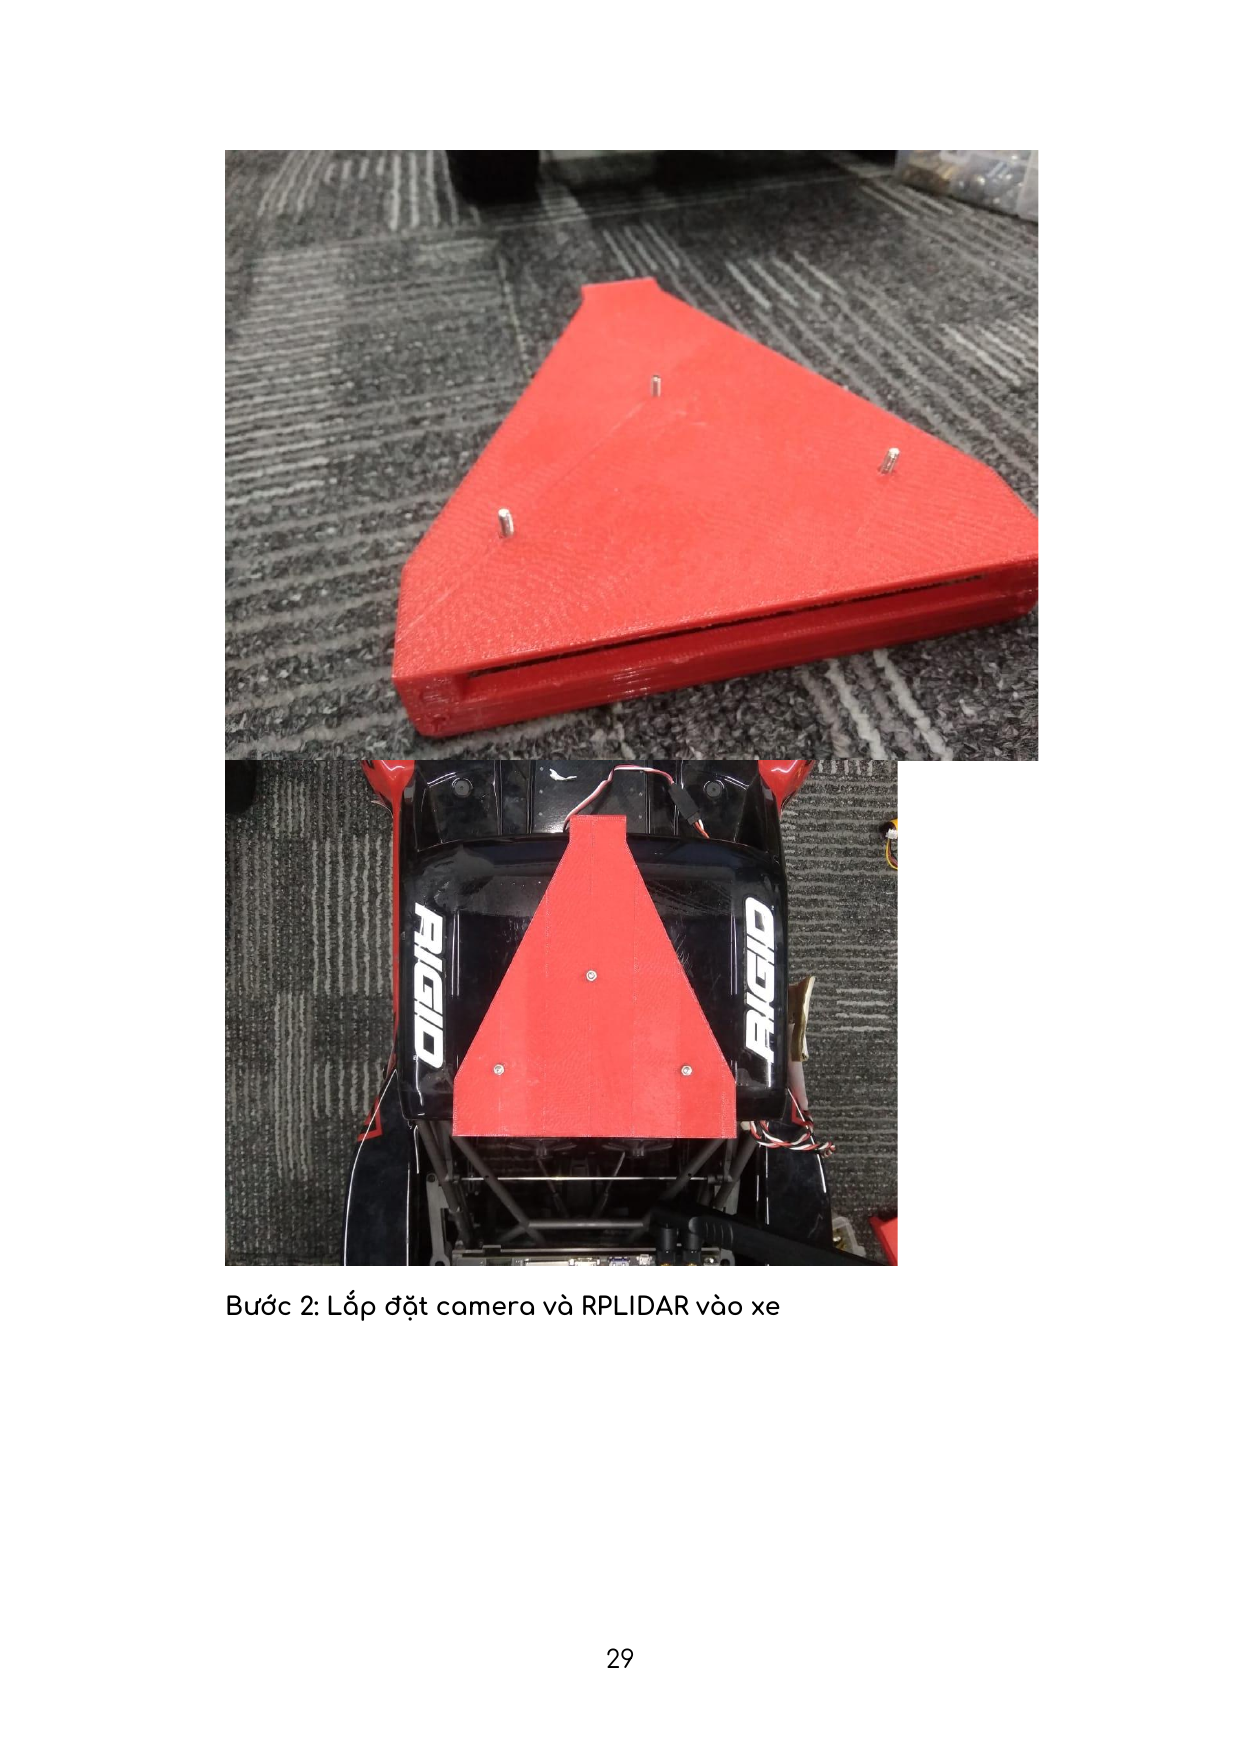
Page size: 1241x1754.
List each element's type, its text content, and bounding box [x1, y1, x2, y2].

picture [225, 150, 1039, 1266]
text Bước 2: Lắp đặt camera và RPLIDAR vào xe [150, 1293, 1090, 1321]
